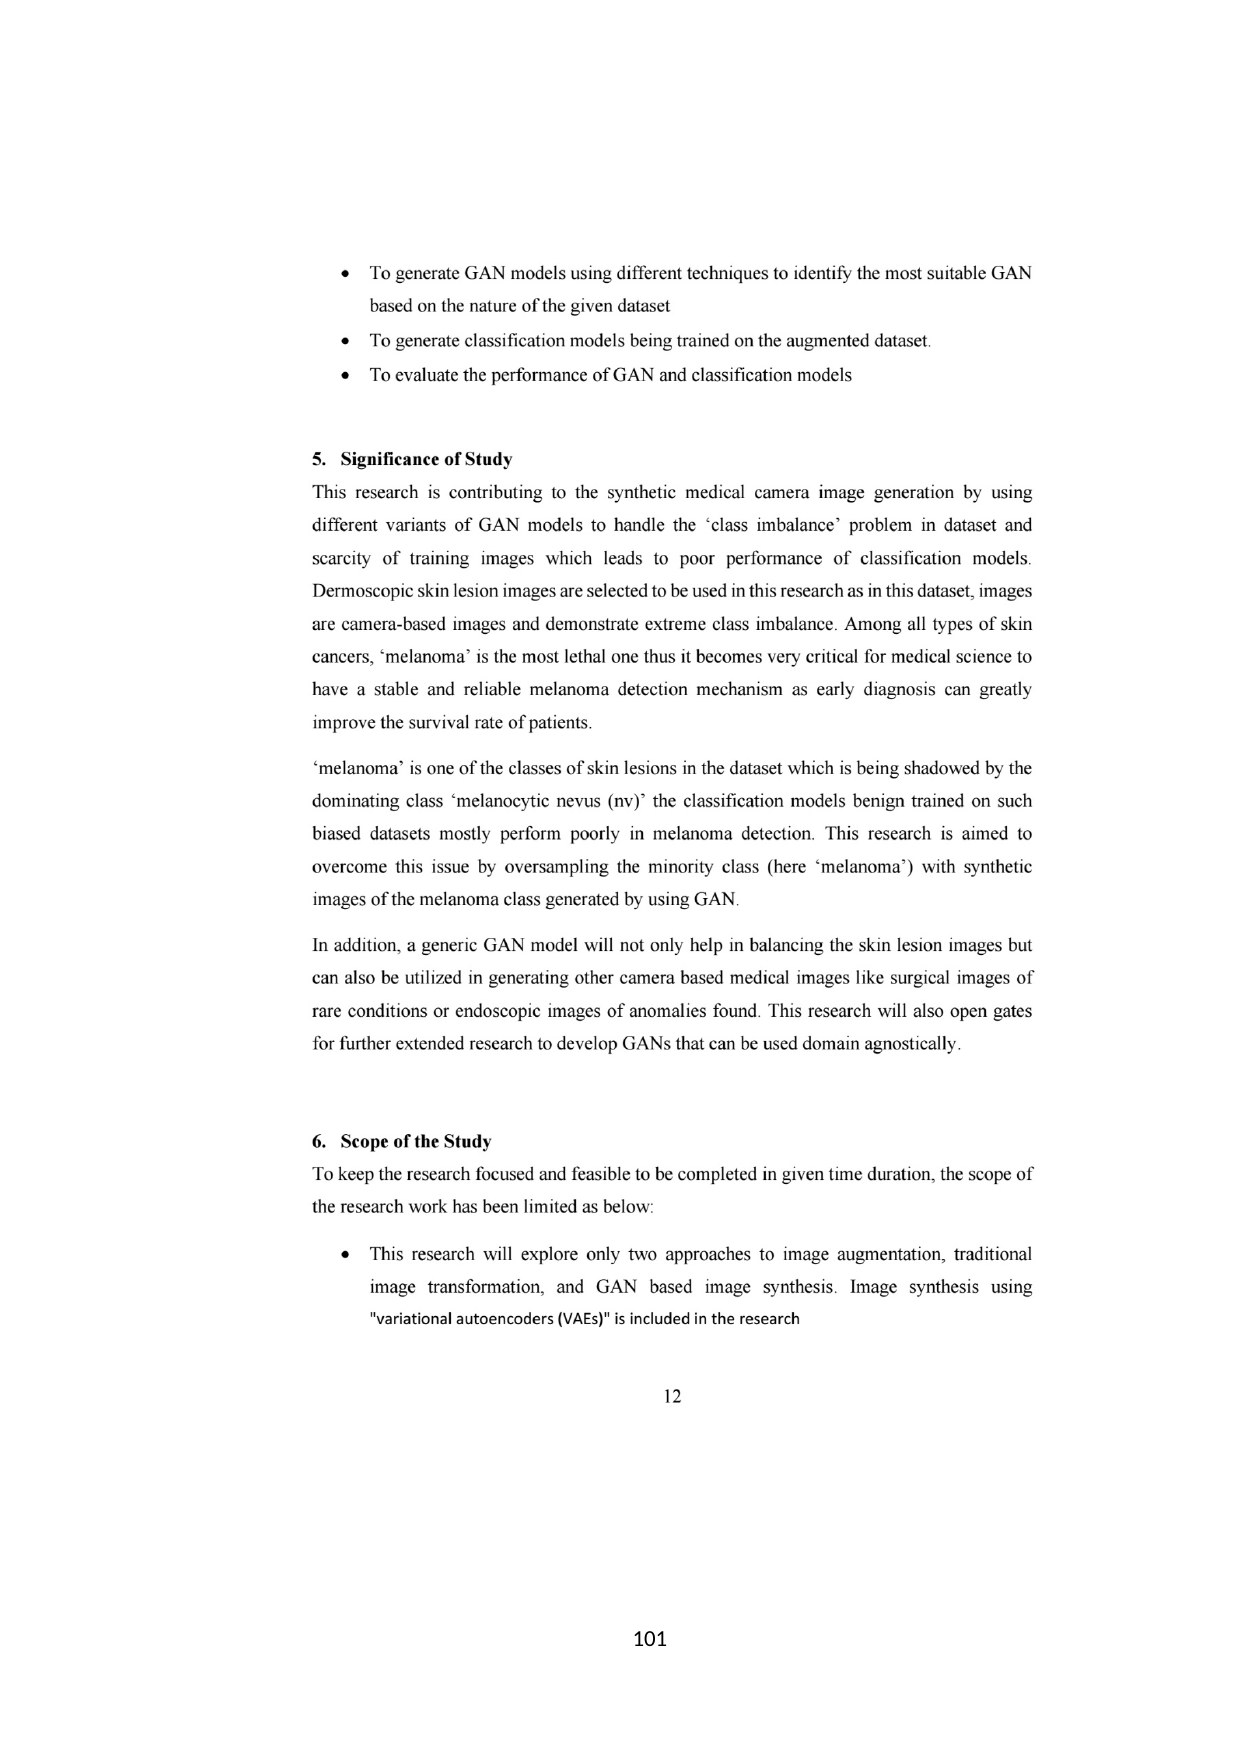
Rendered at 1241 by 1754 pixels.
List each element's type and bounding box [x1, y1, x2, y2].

picture [177, 147, 1122, 1484]
